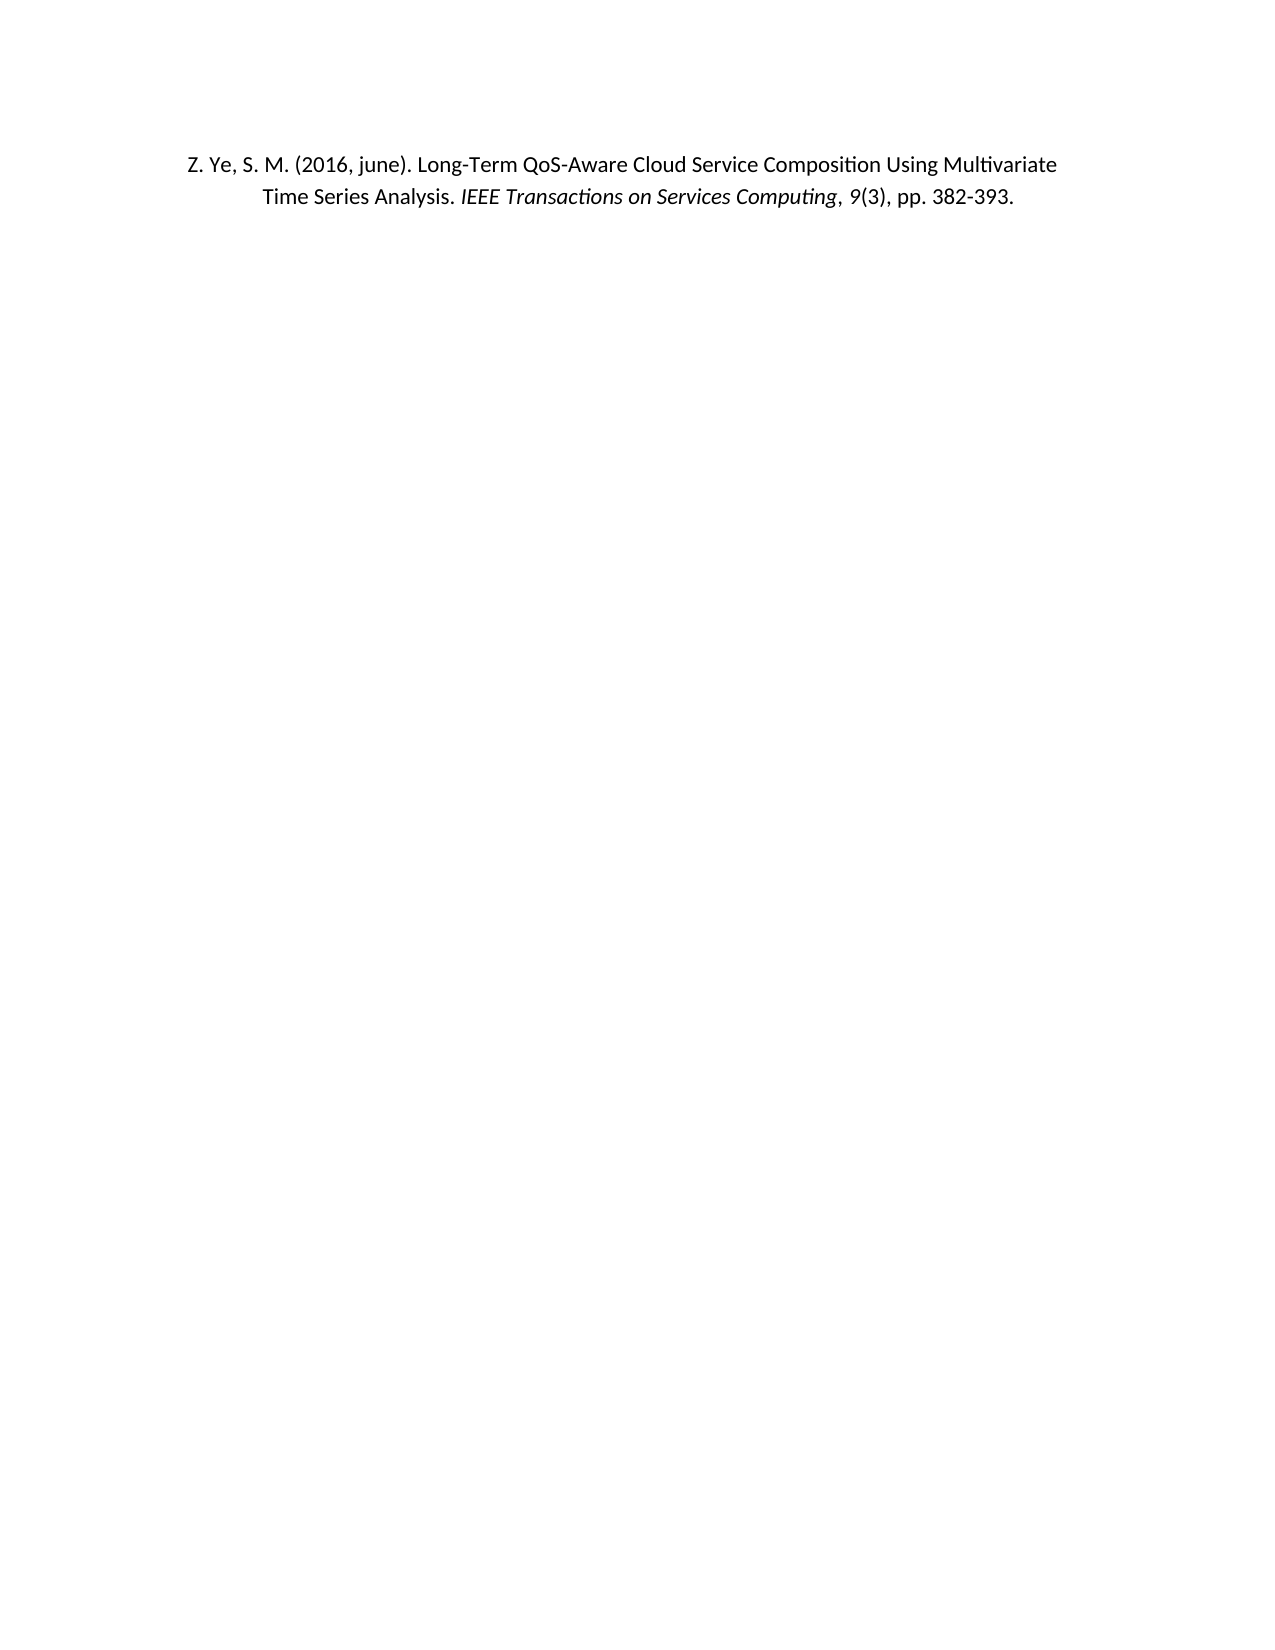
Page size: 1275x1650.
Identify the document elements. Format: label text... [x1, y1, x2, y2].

text Z. Ye, S. M. (2016, june). Long-Term QoS-Aware Cloud Service Composition Using Multivariate Time Series Analysis. IEEE Transactions on Services Computing, 9(3), pp. 382-393. [187, 150, 1087, 210]
